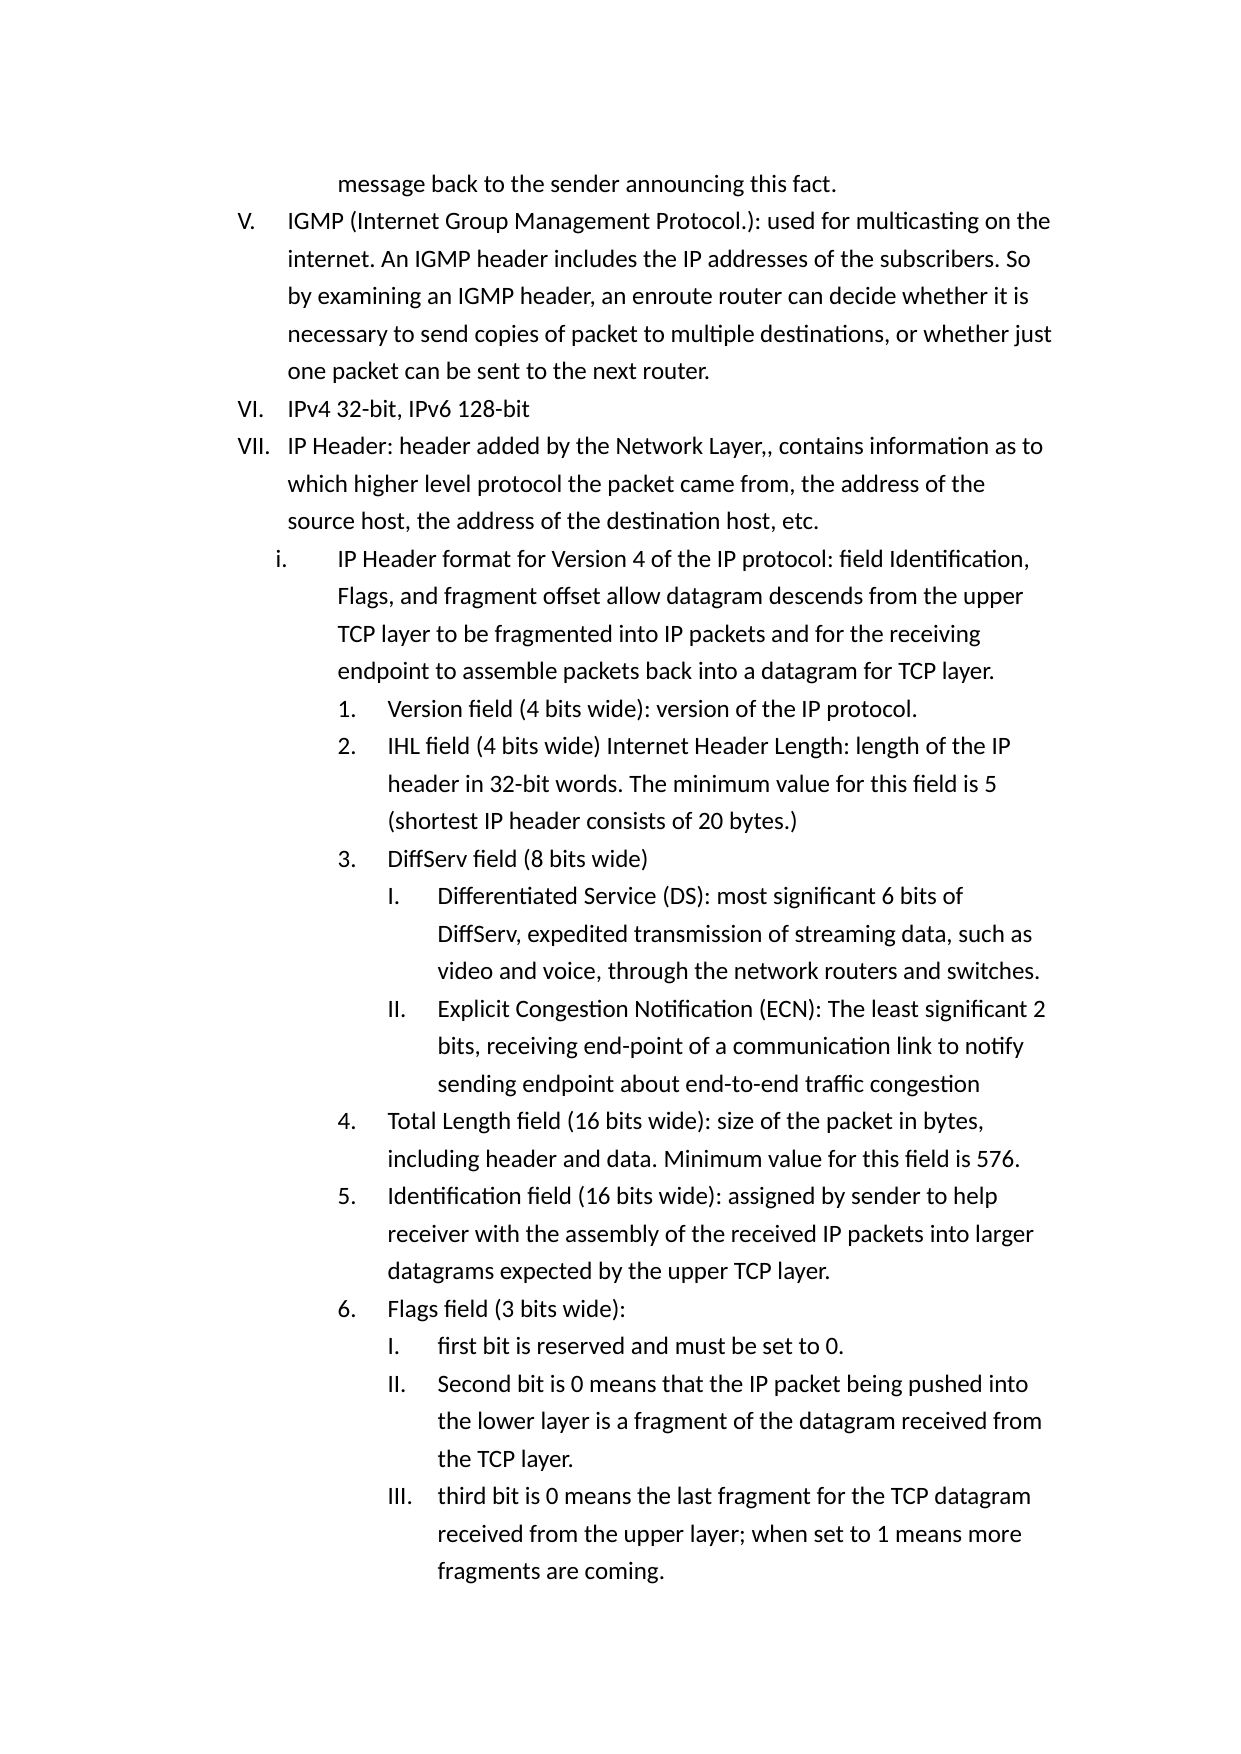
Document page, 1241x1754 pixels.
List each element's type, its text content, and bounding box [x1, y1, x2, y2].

list IHL field (4 bits wide) Internet Header Length: length of the IP header in 32-bit words. The minimum value for this field is 5 (shortest IP header consists of 20 bytes.) [337, 727, 1053, 839]
list IP Header: header added by the Network Layer,, contains information as to which higher level protocol the packet came from, the address of the source host, the address of the destination host, etc. [237, 427, 1053, 539]
list DiffServ field (8 bits wide) [337, 839, 1053, 877]
list Flags field (3 bits wide): [337, 1289, 1053, 1327]
list Second bit is 0 means that the IP packet being pushed into the lower layer is a fragment of the datagram received from the TCP layer. [387, 1364, 1053, 1477]
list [287, 164, 1053, 202]
list IP Header format for Version 4 of the IP protocol: field Identification, Flags, and fragment offset allow datagram descends from the upper TCP layer to be fragmented into IP packets and for the receiving endpoint to assemble packets back into a datagram for TCP layer. [287, 539, 1053, 689]
list Total Length field (16 bits wide): size of the packet in bytes, including header and data. Minimum value for this field is 576. [337, 1102, 1053, 1177]
list IPv4 32-bit, IPv6 128-bit [237, 389, 1053, 427]
list first bit is reserved and must be set to 0. [387, 1327, 1053, 1364]
list Identification field (16 bits wide): assigned by sender to help receiver with the assembly of the received IP packets into larger datagrams expected by the upper TCP layer. [337, 1177, 1053, 1289]
list Explicit Congestion Notification (ECN): The least significant 2 bits, receiving end-point of a communication link to notify sending endpoint about end-to-end traffic congestion [387, 989, 1053, 1102]
list third bit is 0 means the last fragment for the TCP datagram received from the upper layer; when set to 1 means more fragments are coming. [387, 1477, 1053, 1589]
list IGMP (Internet Group Management Protocol.): used for multicasting on the internet. An IGMP header includes the IP addresses of the subscribers. So by examining an IGMP header, an enroute router can decide whether it is necessary to send copies of packet to multiple destinations, or whether just one packet can be sent to the next router. [237, 202, 1053, 389]
list Version field (4 bits wide): version of the IP protocol. [337, 689, 1053, 727]
list Differentiated Service (DS): most significant 6 bits of DiffServ, expedited transmission of streaming data, such as video and voice, through the network routers and switches. [387, 877, 1053, 989]
